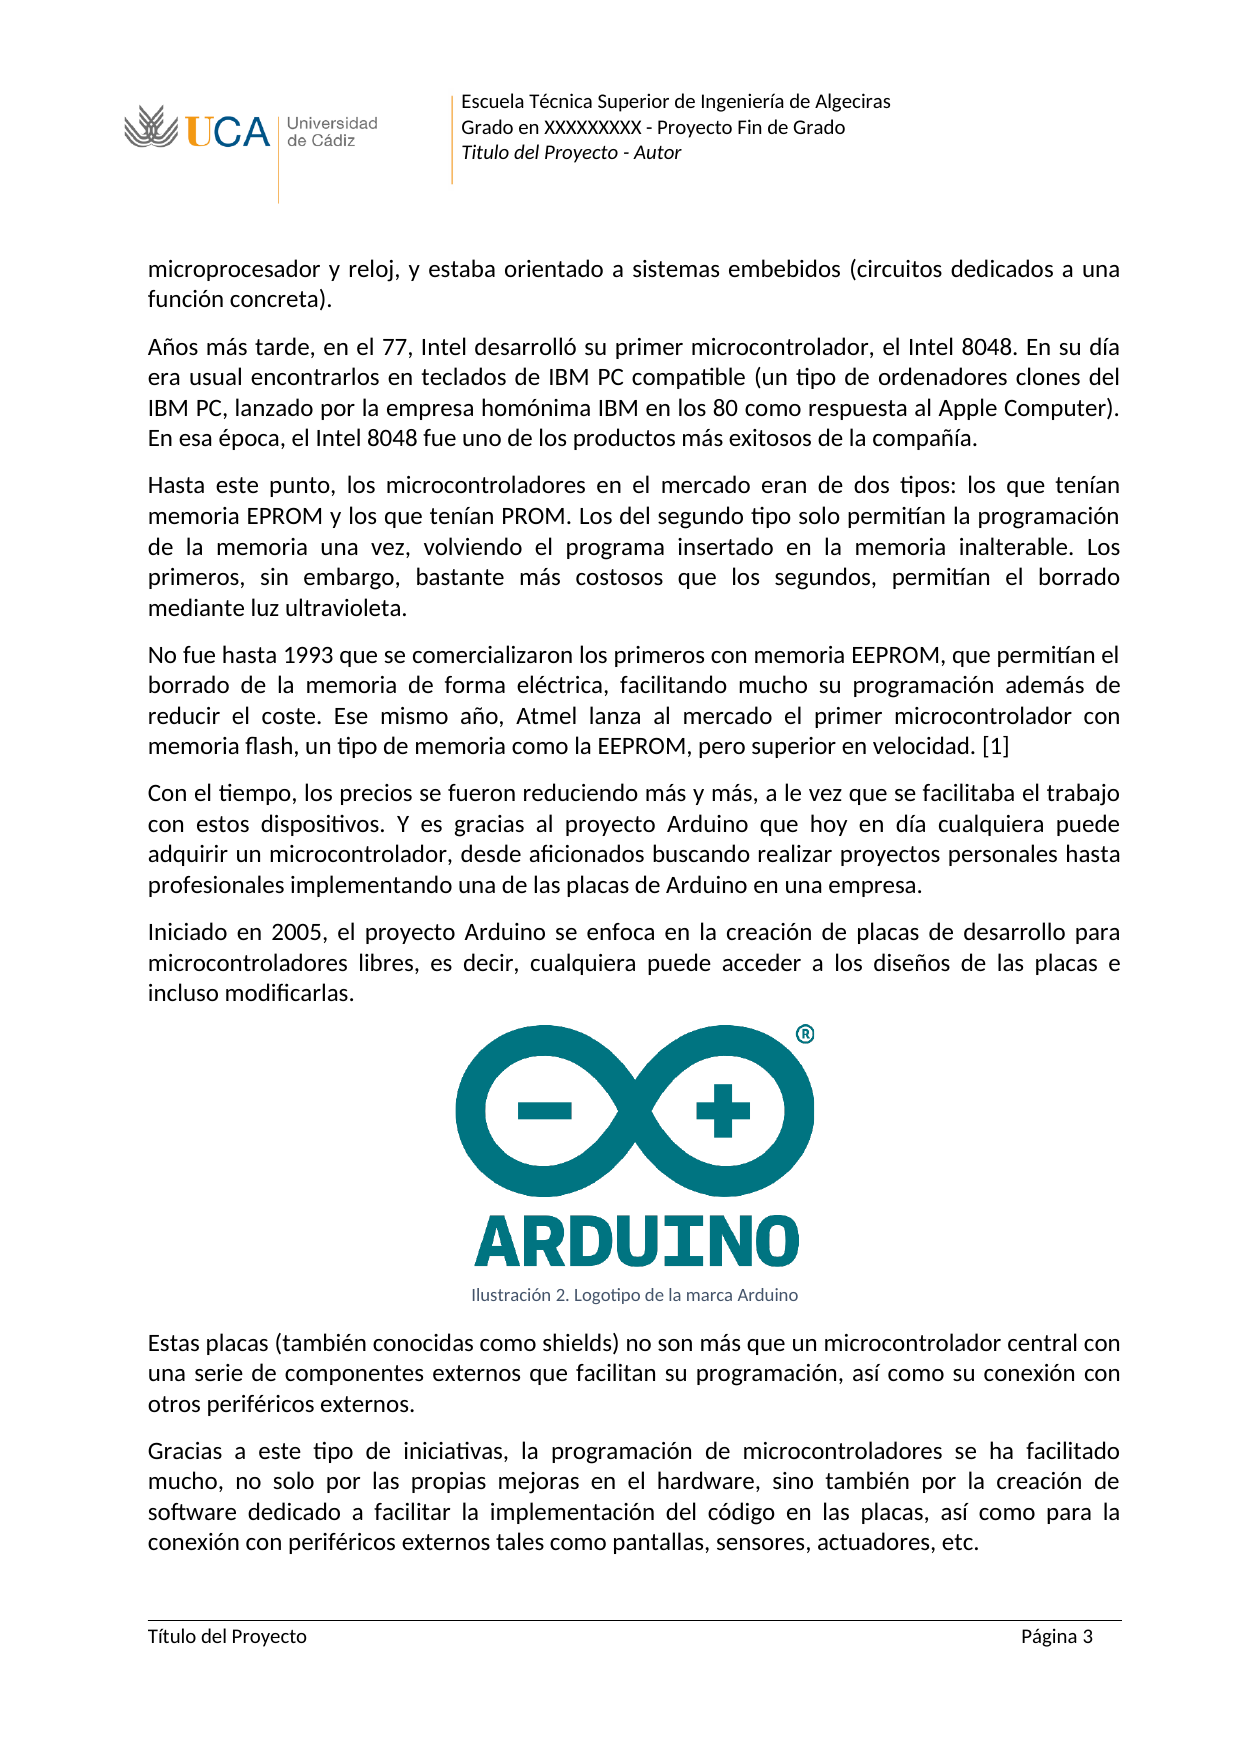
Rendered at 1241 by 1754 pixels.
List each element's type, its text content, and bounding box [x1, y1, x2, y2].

picture [455, 1024, 815, 1267]
text Iniciado en 2005, el proyecto Arduino se enfoca en la creación de placas de desarrollo para microcontroladores libres, es decir, cualquiera puede acceder a los diseños de las placas e incluso modificarlas. [148, 916, 1122, 1008]
picture [107, 88, 394, 219]
text Con el tiempo, los precios se fueron reduciendo más y más, a le vez que se facilitaba el trabajo con estos dispositivos. Y es gracias al proyecto Arduino que hoy en día cualquiera puede adquirir un microcontrolador, desde aficionados buscando realizar proyectos personales hasta profesionales implementando una de las placas de Arduino en una empresa. [148, 778, 1122, 900]
text Estas placas (también conocidas como shields) no son más que un microcontrolador central con una serie de componentes externos que facilitan su programación, así como su conexión con otros periféricos externos. [148, 1327, 1122, 1418]
picture [448, 88, 455, 191]
text Gracias a este tipo de iniciativas, la programación de microcontroladores se ha facilitado mucho, no solo por las propias mejoras en el hardware, sino también por la creación de software dedicado a facilitar la implementación del código en las placas, así como para la conexión con periféricos externos tales como pantallas, sensores, actuadores, etc. [148, 1435, 1122, 1557]
text Años más tarde, en el 77, Intel desarrolló su primer microcontrolador, el Intel 8048. En su día era usual encontrarlos en teclados de IBM PC compatible (un tipo de ordenadores clones del IBM PC, lanzado por la empresa homónima IBM en los 80 como respuesta al Apple Computer). En esa época, el Intel 8048 fue uno de los productos más exitosos de la compañía. [148, 331, 1122, 453]
text No fue hasta 1993 que se comercializaron los primeros con memoria EEPROM, que permitían el borrado de la memoria de forma eléctrica, facilitando mucho su programación además de reducir el coste. Ese mismo año, Atmel lanza al mercado el primer microcontrolador con memoria flash, un tipo de memoria como la EEPROM, pero superior en velocidad. [1] [148, 639, 1122, 761]
text Hasta este punto, los microcontroladores en el mercado eran de dos tipos: los que tenían memoria EPROM y los que tenían PROM. Los del segundo tipo solo permitían la programación de la memoria una vez, volviendo el programa insertado en la memoria inalterable. Los primeros, sin embargo, bastante más costosos que los segundos, permitían el borrado mediante luz ultravioleta. [148, 469, 1122, 622]
